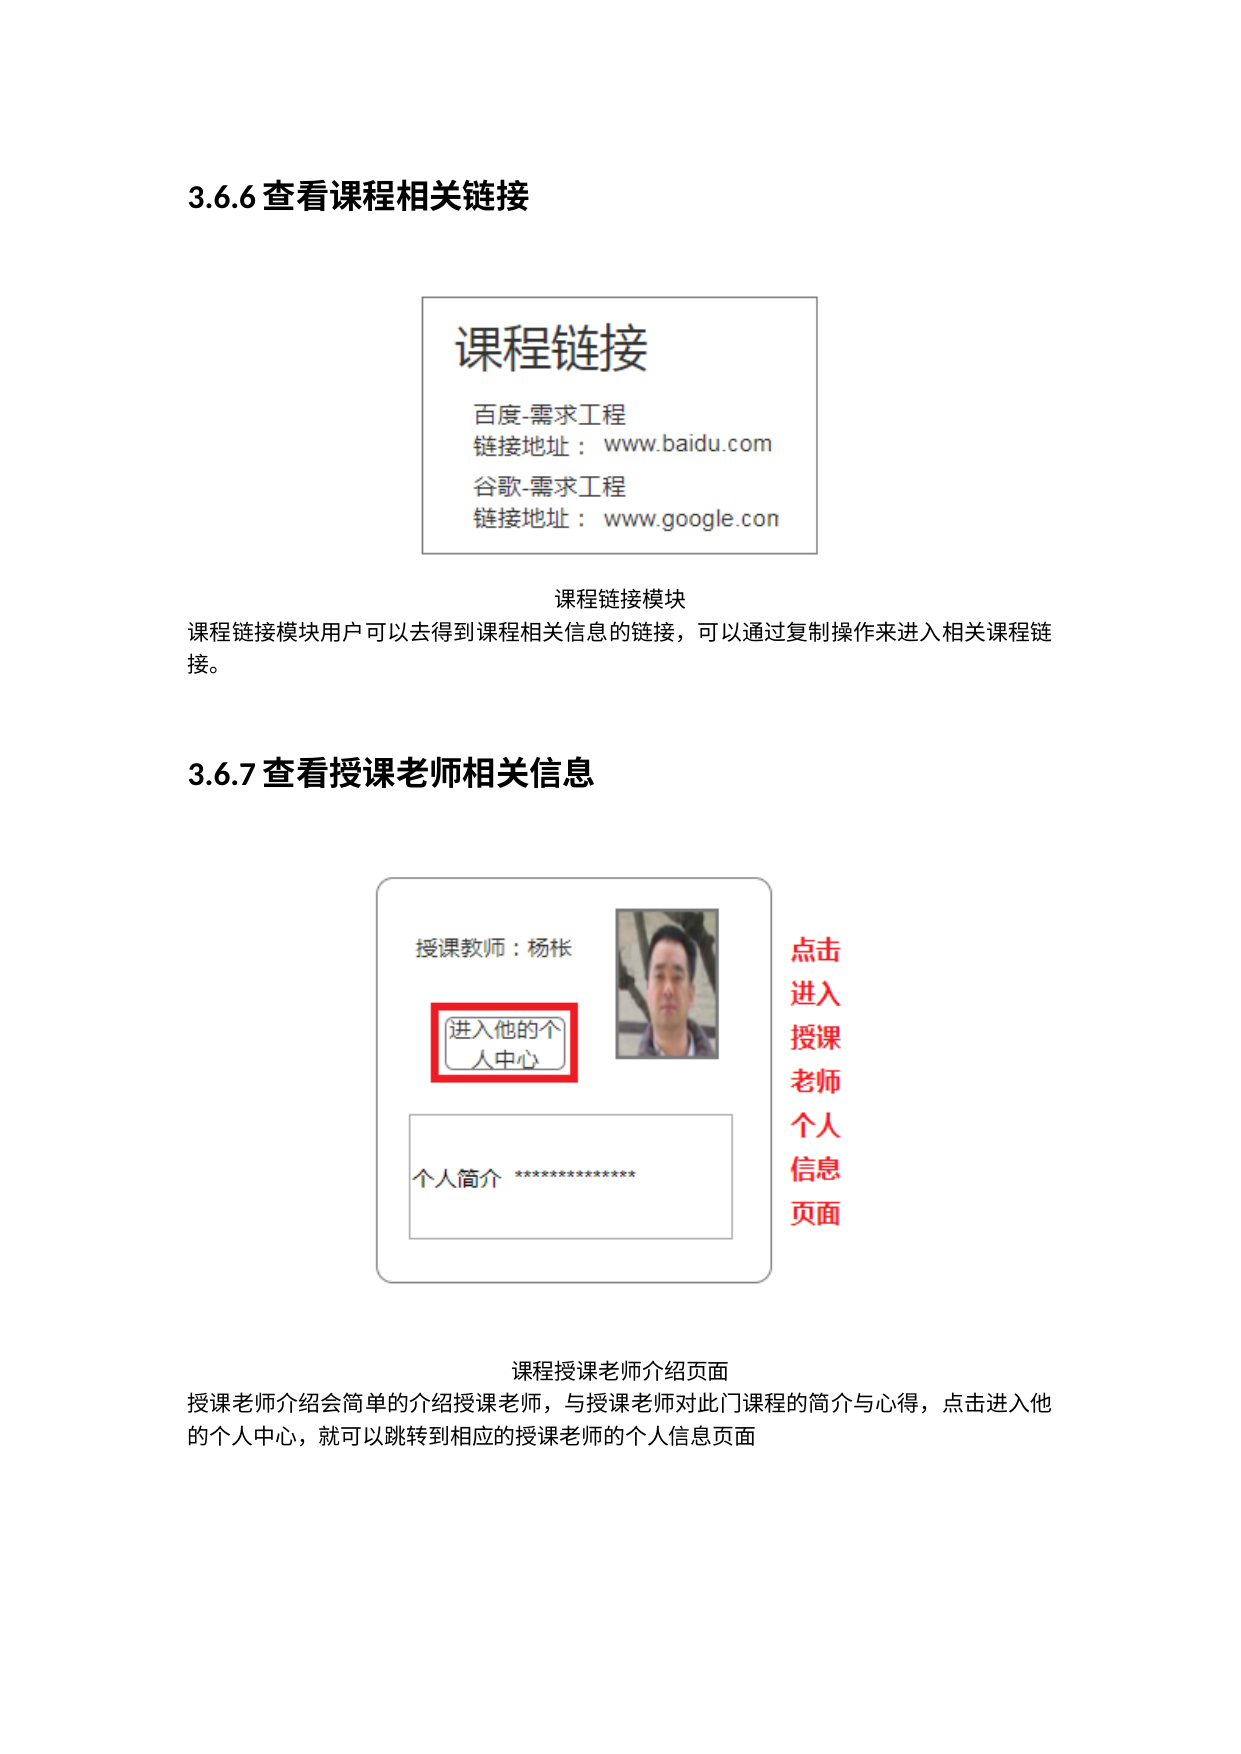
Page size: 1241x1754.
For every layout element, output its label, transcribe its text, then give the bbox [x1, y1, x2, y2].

subtitle 3.6.6查看课程相关链接 [187, 162, 1053, 227]
picture [356, 866, 884, 1326]
subtitle 3.6.7查看授课老师相关信息 [187, 739, 1053, 804]
text 课程链接模块 [187, 582, 1053, 614]
text 课程链接模块用户可以去得到课程相关信息的链接，可以通过复制操作来进入相关课程链接。 [187, 614, 1053, 679]
text 授课老师介绍会简单的介绍授课老师，与授课老师对此门课程的简介与心得，点击进入他的个人中心，就可以跳转到相应的授课老师的个人信息页面 [187, 1386, 1053, 1451]
picture [411, 289, 829, 561]
text 课程授课老师介绍页面 [187, 1353, 1053, 1386]
